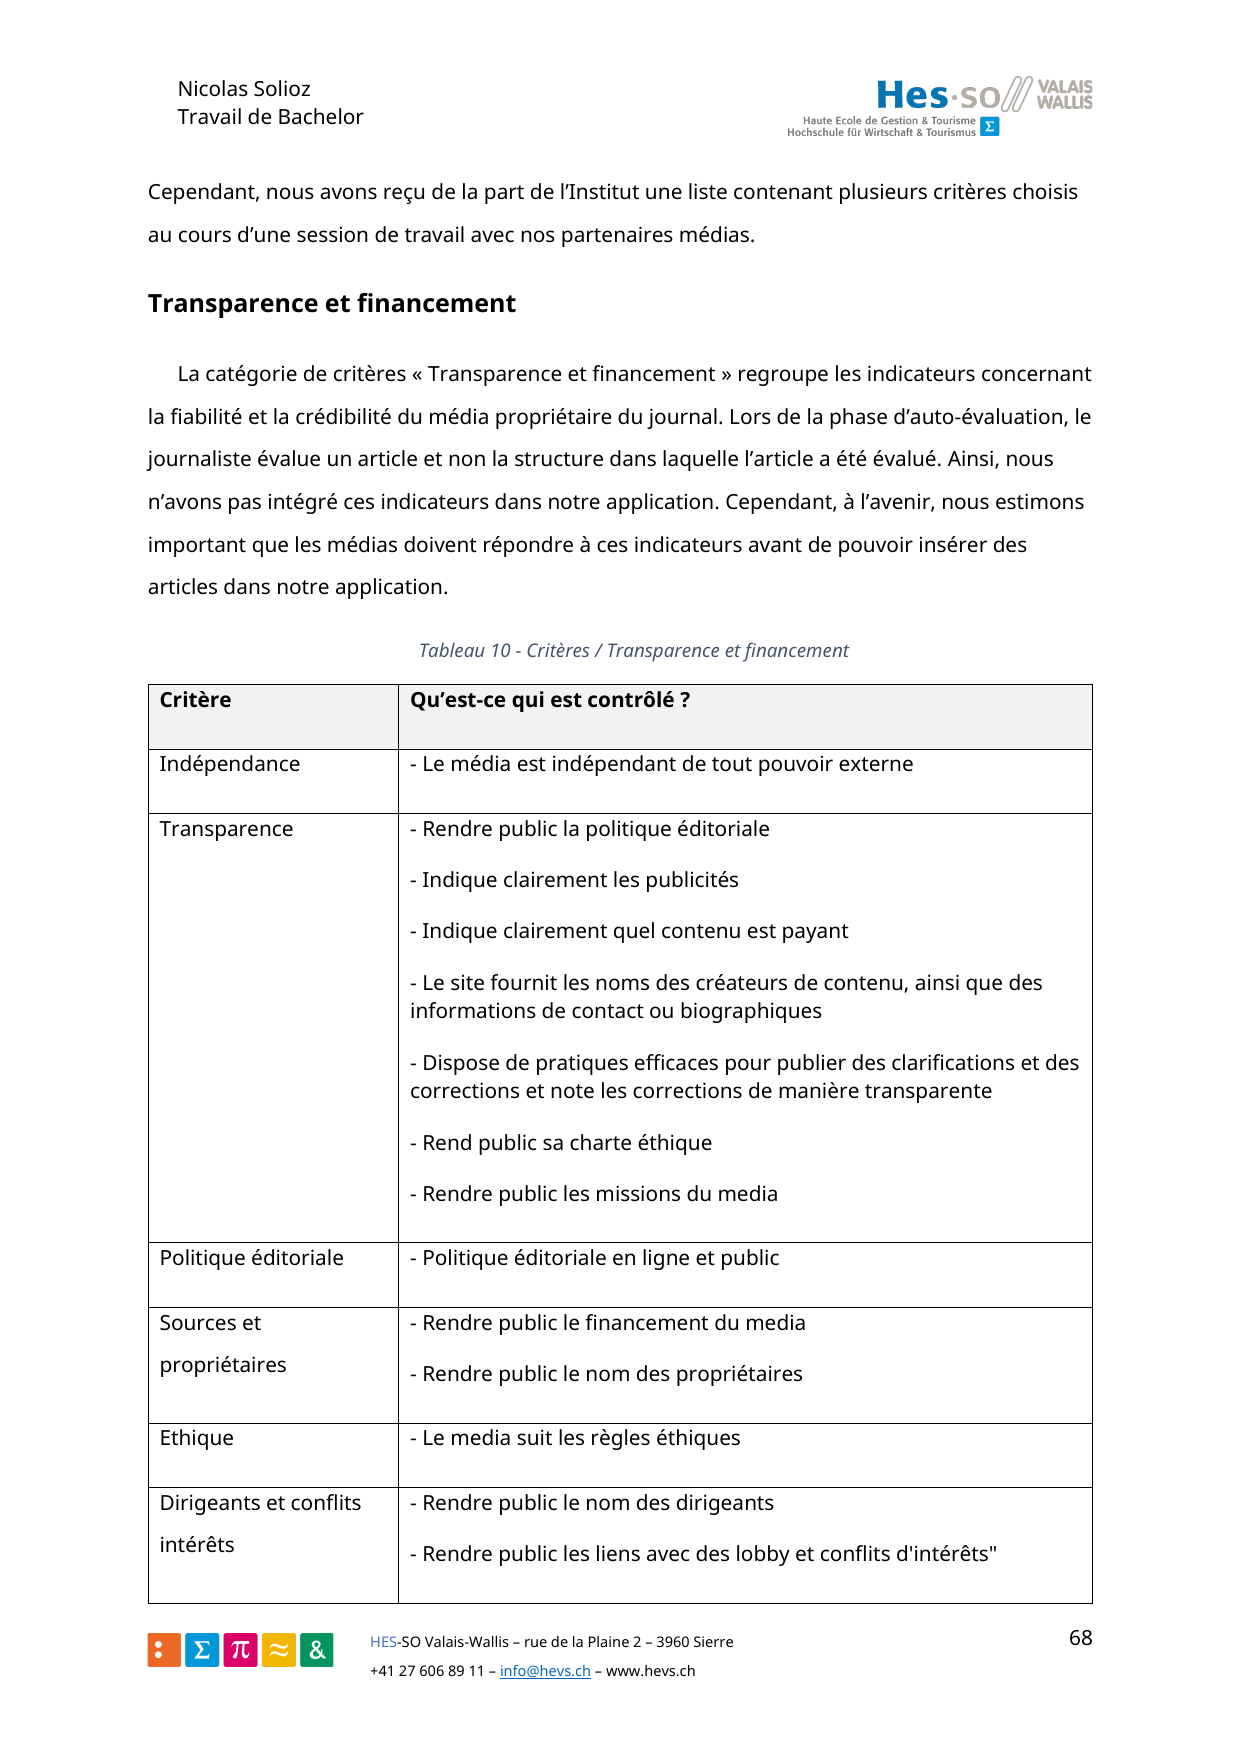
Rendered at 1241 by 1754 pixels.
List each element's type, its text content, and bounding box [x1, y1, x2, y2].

picture [219, 1633, 334, 1667]
table_cell Indépendance [149, 750, 398, 813]
table_cell Politique éditoriale [149, 1243, 398, 1307]
table_header Qu’est-ce qui est contrôlé ? [399, 685, 1092, 748]
table_cell Sources et propriétaires [149, 1308, 398, 1422]
picture [788, 76, 1093, 136]
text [148, 177, 1093, 248]
text La catégorie de critères « Transparence et financement » regroupe les indicateurs concernant la fiabilité et la crédibilité du média propriétaire du journal. Lors de la phase d’auto-évaluation, le journaliste évalue un article et non la structure dans laquelle l’article a été évalué. Ainsi, nous n’avons pas intégré ces indicateurs dans notre application. Cependant, à l’avenir, nous estimons important que les médias doivent répondre à ces indicateurs avant de pouvoir insérer des articles dans notre application. [148, 359, 1093, 601]
table_header Critère [149, 685, 398, 748]
table_cell Transparence [149, 814, 398, 1242]
table_cell - Rendre public le nom des dirigeants - Rendre public les liens avec des lobby et conflits d'intérêts" [399, 1488, 1092, 1602]
table_cell Ethique [149, 1424, 398, 1487]
picture [147, 1633, 185, 1667]
table_cell - Rendre public le financement du media - Rendre public le nom des propriétaires [399, 1308, 1092, 1422]
table_cell - Politique éditoriale en ligne et public [399, 1243, 1092, 1307]
table_cell - Le média est indépendant de tout pouvoir externe [399, 750, 1092, 813]
table_cell - Le media suit les règles éthiques [399, 1424, 1092, 1487]
picture [196, 1642, 202, 1652]
subtitle Transparence et financement [148, 285, 1093, 319]
table_cell - Rendre public la politique éditoriale - Indique clairement les publicités - Indique clairement quel contenu est payant - Le site fournit les noms des créateurs de contenu, ainsi que des informations de contact ou biographiques - Dispose de pratiques efficaces pour publier des clarifications et des corrections et note les corrections de manière transparente - Rend public sa charte éthique - Rendre public les missions du media [399, 814, 1092, 1242]
picture [196, 1654, 209, 1658]
table_cell Dirigeants et conflits intérêts [149, 1488, 398, 1602]
